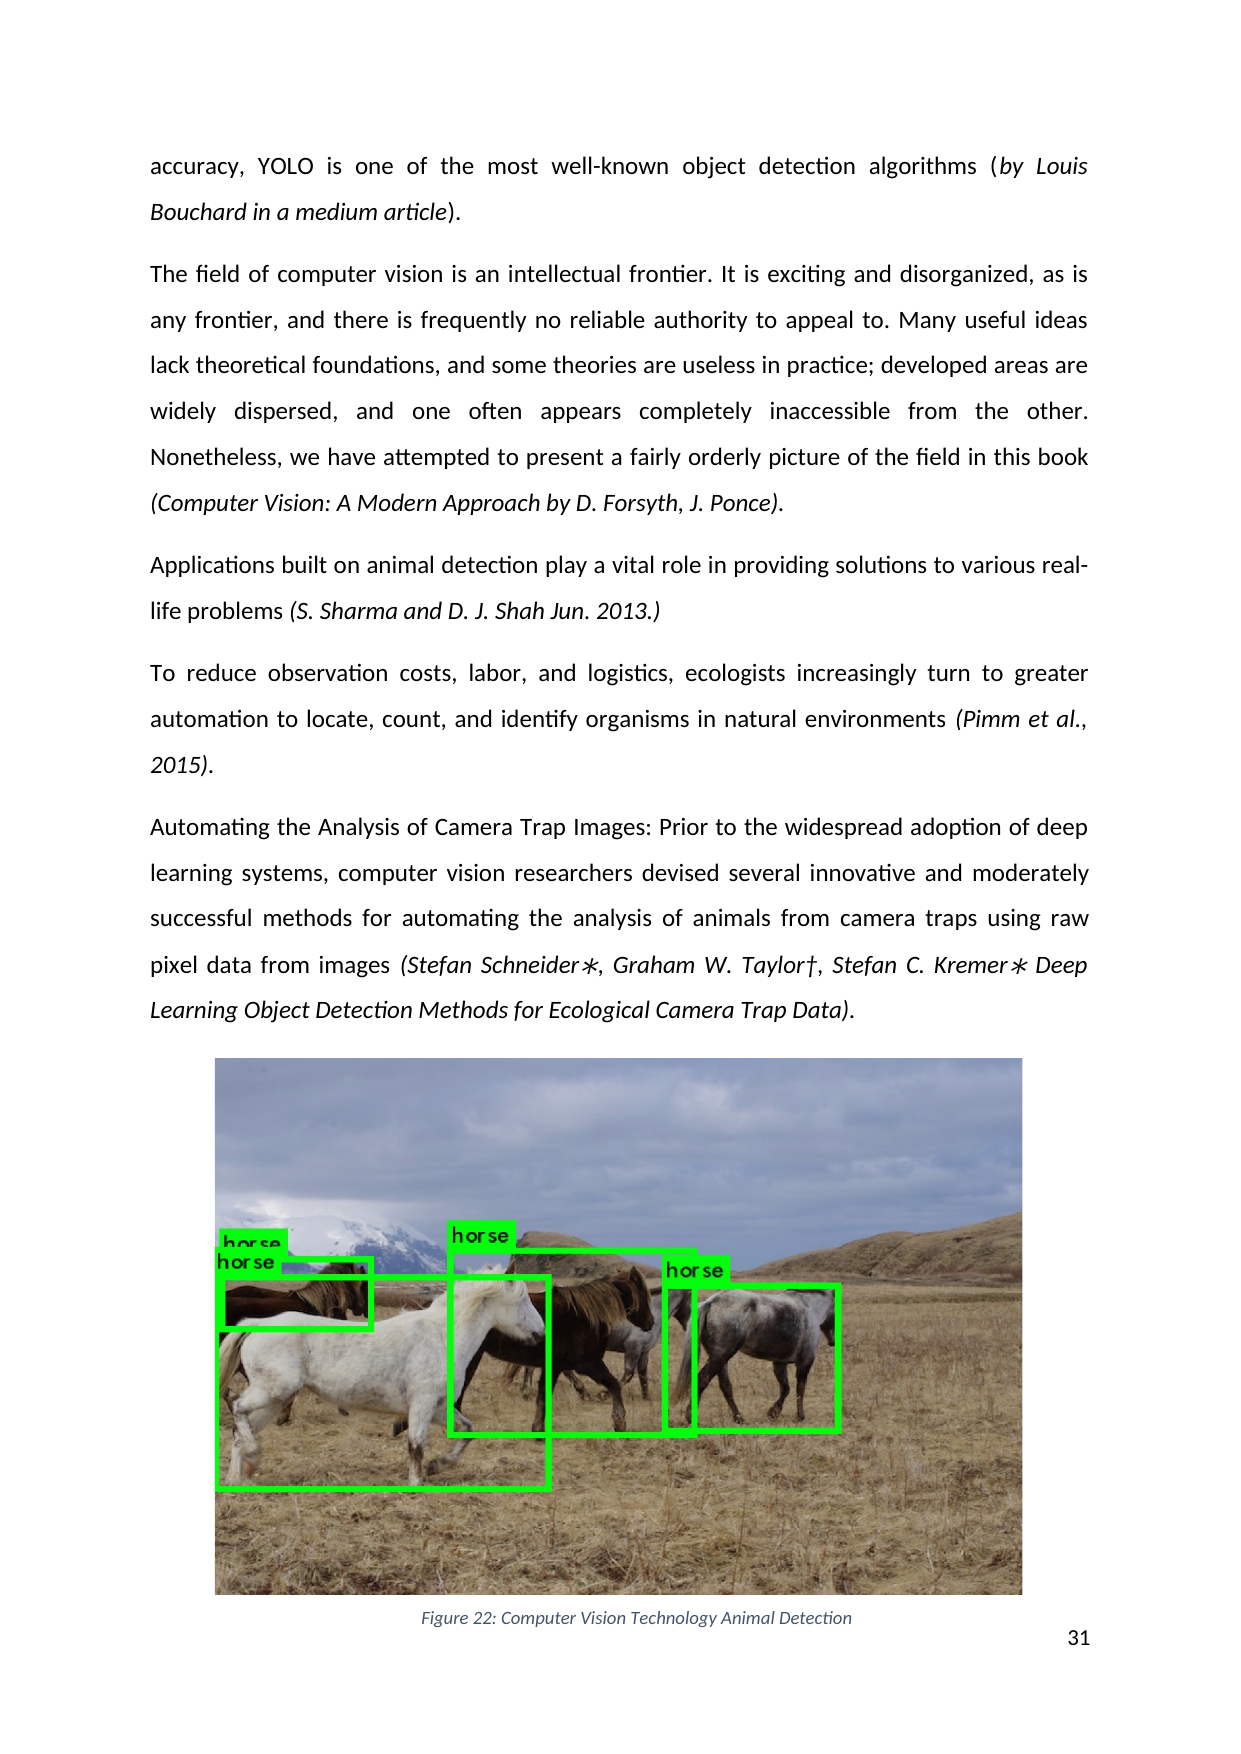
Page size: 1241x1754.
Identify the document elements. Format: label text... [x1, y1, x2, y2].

text Automating the Analysis of Camera Trap Images: Prior to the widespread adoption of deep learning systems, computer vision researchers devised several innovative and moderately successful methods for automating the analysis of animals from camera traps using raw pixel data from images (Stefan Schneider∗, Graham W. Taylor†, Stefan C. Kremer∗ Deep Learning Object Detection Methods for Ecological Camera Trap Data). [150, 811, 1090, 1025]
text The field of computer vision is an intellectual frontier. It is exciting and disorganized, as is any frontier, and there is frequently no reliable authority to appeal to. Many useful ideas lack theoretical foundations, and some theories are useless in practice; developed areas are widely dispersed, and one often appears completely inaccessible from the other. Nonetheless, we have attempted to present a fairly orderly picture of the field in this book (Computer Vision: A Modern Approach by D. Forsyth, J. Ponce). [150, 258, 1090, 517]
text To reduce observation costs, labor, and logistics, ecologists increasingly turn to greater automation to locate, count, and identify organisms in natural environments (Pimm et al., 2015). [150, 657, 1090, 779]
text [150, 150, 1090, 226]
picture [213, 1058, 1023, 1594]
text Applications built on animal detection play a vital role in providing solutions to various real-life problems (S. Sharma and D. J. Shah Jun. 2013.) [150, 549, 1090, 625]
